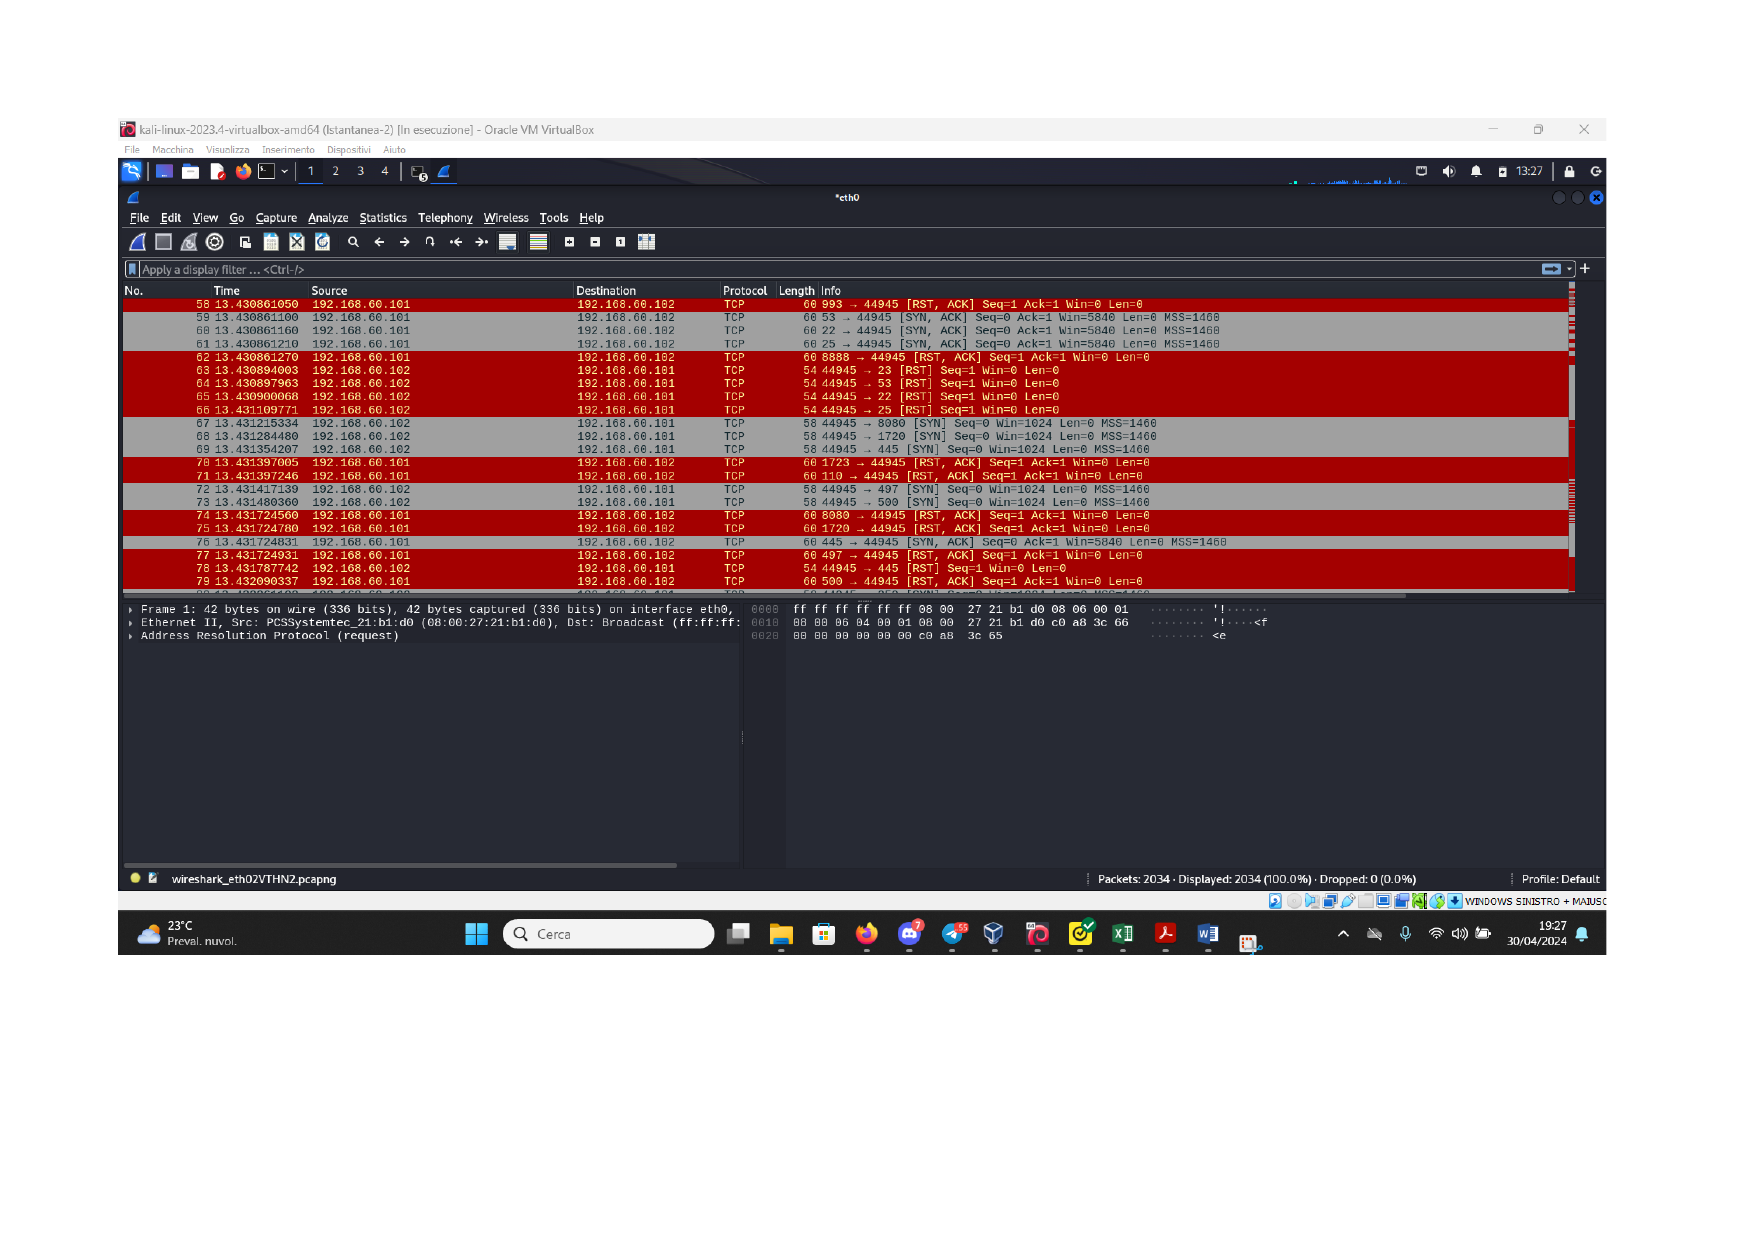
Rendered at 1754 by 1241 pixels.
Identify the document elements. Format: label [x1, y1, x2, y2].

picture [118, 118, 1607, 955]
